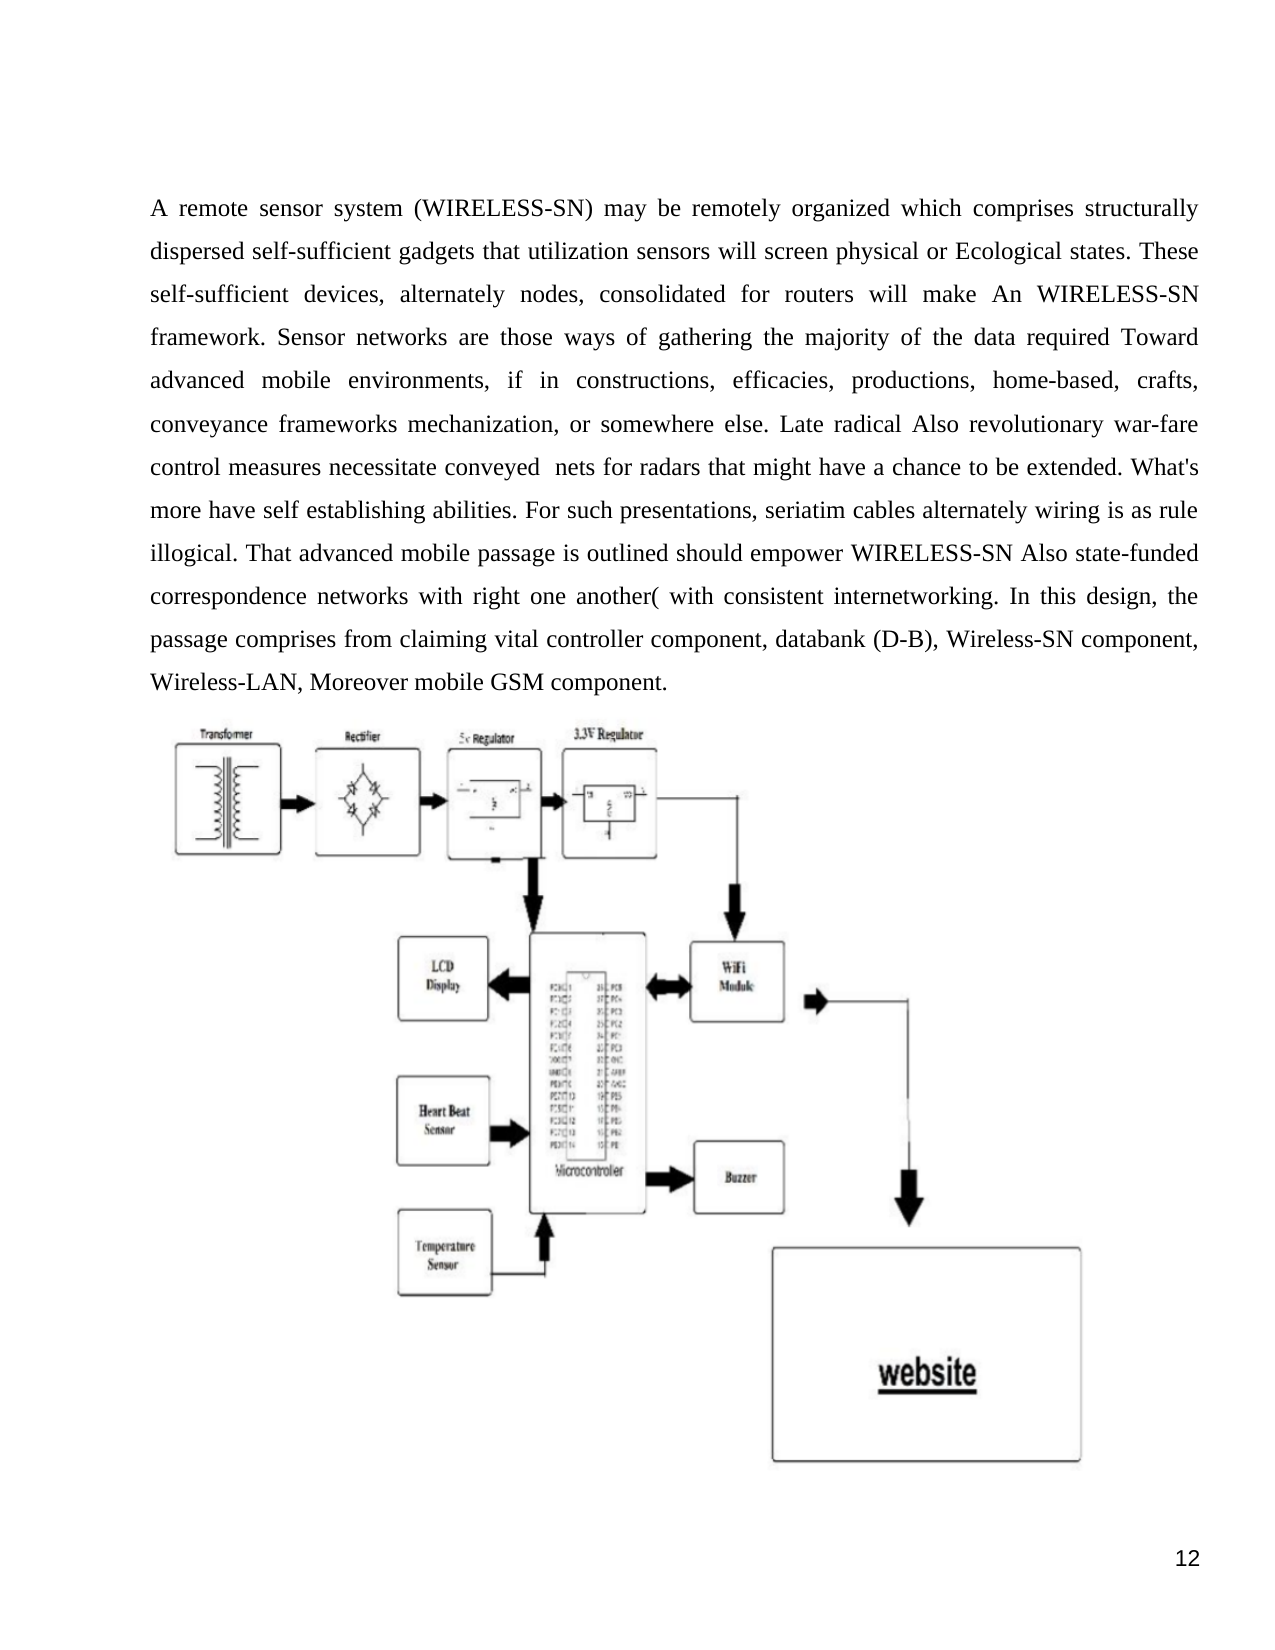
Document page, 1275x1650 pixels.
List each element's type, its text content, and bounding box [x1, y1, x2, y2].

text A remote sensor system (WIRELESS-SN) may be remotely organized which comprises structurally dispersed self-sufficient gadgets that utilization sensors will screen physical or Ecological states. These self-sufficient devices, alternately nodes, consolidated for routers will make An WIRELESS-SN framework. Sensor networks are those ways of gathering the majority of the data required Toward advanced mobile environments, if in constructions, efficacies, productions, home-based, crafts, conveyance frameworks mechanization, or somewhere else. Late radical Also revolutionary war-fare control measures necessitate conveyed nets for radars that might have a chance to be extended. What's more have self establishing abilities. For such presentations, seriatim cables alternately wiring is as rule illogical. That advanced mobile passage is outlined should empower WIRELESS-SN Also state-funded correspondence networks with right one another( with consistent internetworking. In this design, the passage comprises from claiming vital controller component, databank (D-B), Wireless-SN component, Wireless-LAN, Moreover mobile GSM component. [150, 193, 1200, 696]
picture [150, 710, 1102, 1479]
